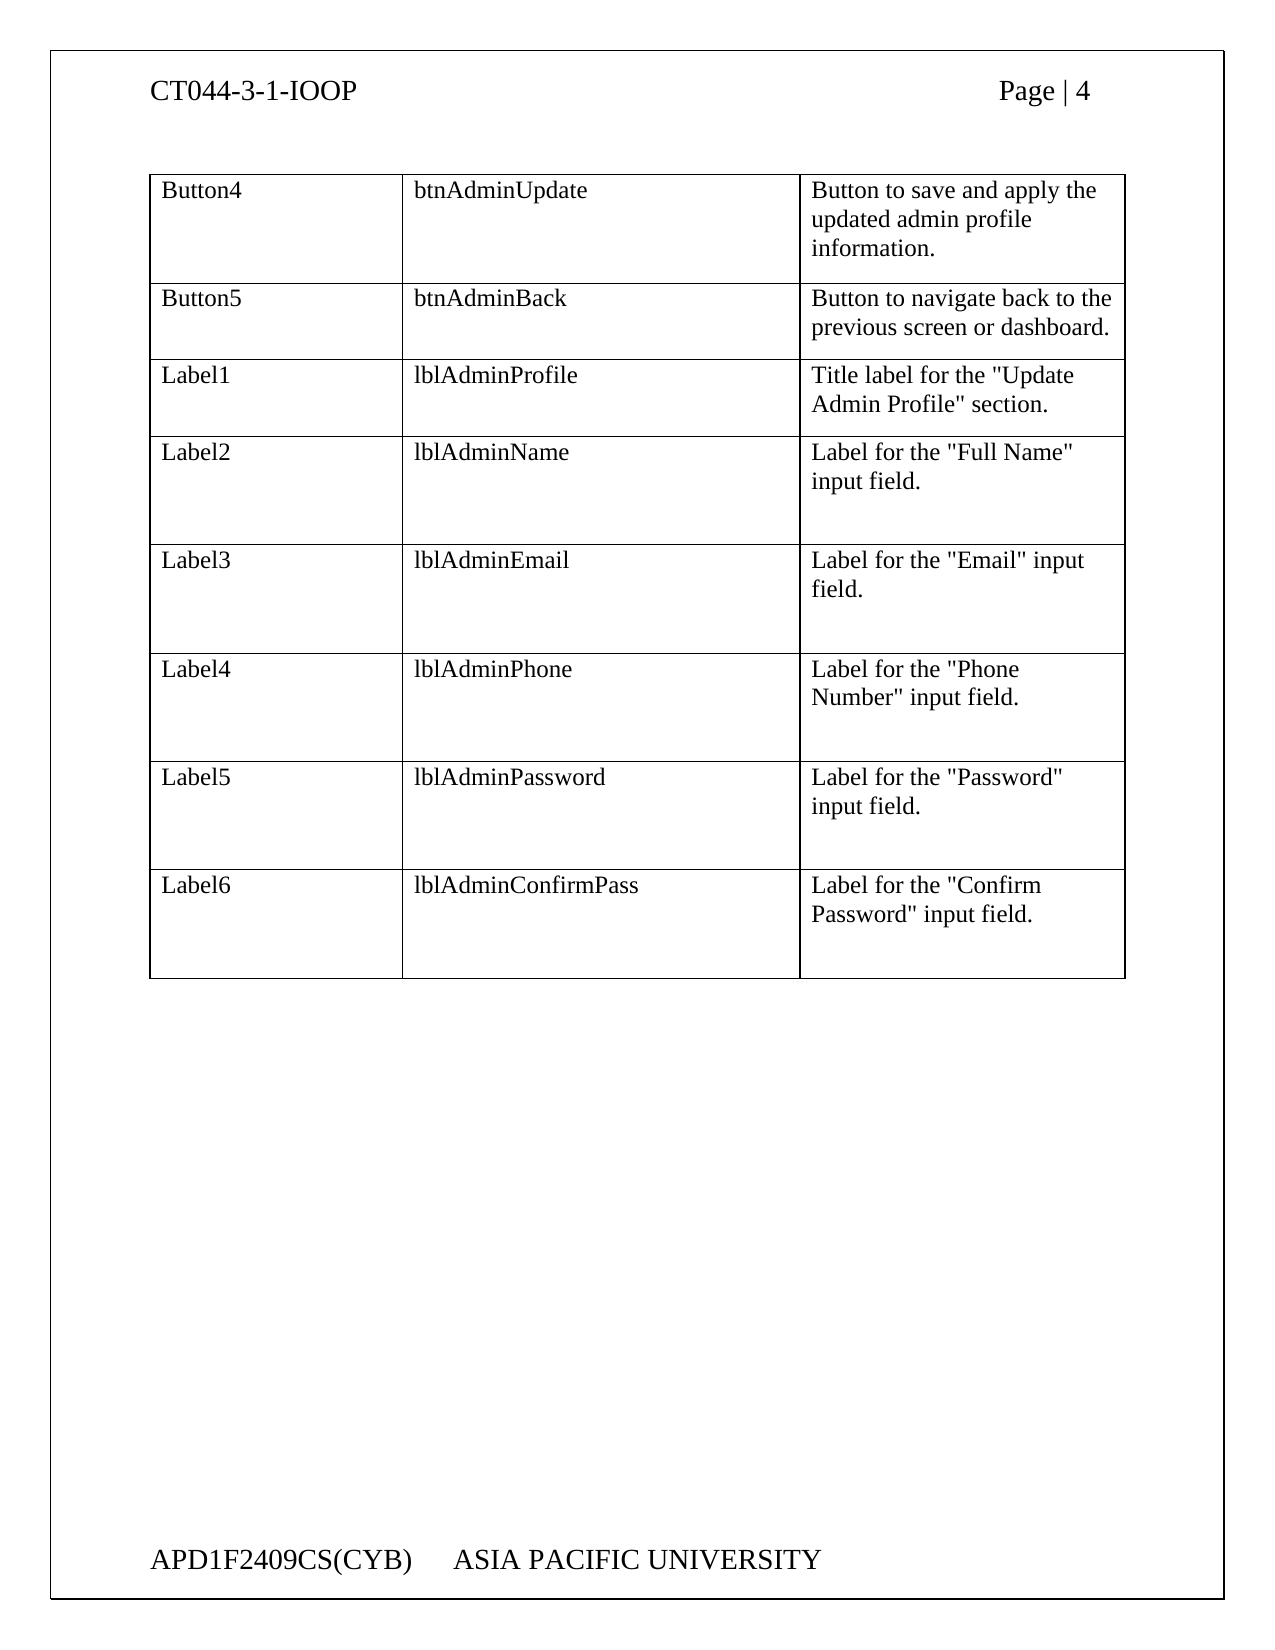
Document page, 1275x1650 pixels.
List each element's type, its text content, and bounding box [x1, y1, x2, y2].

table_cell Title label for the "Update Admin Profile" section. [801, 360, 1124, 436]
table_cell Label for the "Email" input field. [801, 545, 1124, 653]
table_cell Button to save and apply the updated admin profile information. [801, 175, 1124, 282]
table_cell Label1 [151, 360, 402, 436]
table_cell Label4 [151, 654, 402, 761]
table_cell Label2 [151, 437, 402, 544]
table_cell lblAdminConfirmPass [403, 870, 799, 978]
table_cell Button5 [151, 284, 402, 359]
table_cell Label3 [151, 545, 402, 653]
table_cell Label for the "Password" input field. [801, 762, 1124, 869]
table_cell Label5 [151, 762, 402, 869]
table_cell btnAdminBack [403, 284, 799, 359]
table_cell Button4 [151, 175, 402, 282]
table_cell lblAdminPhone [403, 654, 799, 761]
table_cell Button to navigate back to the previous screen or dashboard. [801, 284, 1124, 359]
table_cell Label6 [151, 870, 402, 978]
table_cell btnAdminUpdate [403, 175, 799, 282]
table_cell Label for the "Phone Number" input field. [801, 654, 1124, 761]
table_cell Label for the "Confirm Password" input field. [801, 870, 1124, 978]
table_cell lblAdminPassword [403, 762, 799, 869]
table_cell lblAdminEmail [403, 545, 799, 653]
table_cell lblAdminProfile [403, 360, 799, 436]
table_cell lblAdminName [403, 437, 799, 544]
table_cell Label for the "Full Name" input field. [801, 437, 1124, 544]
